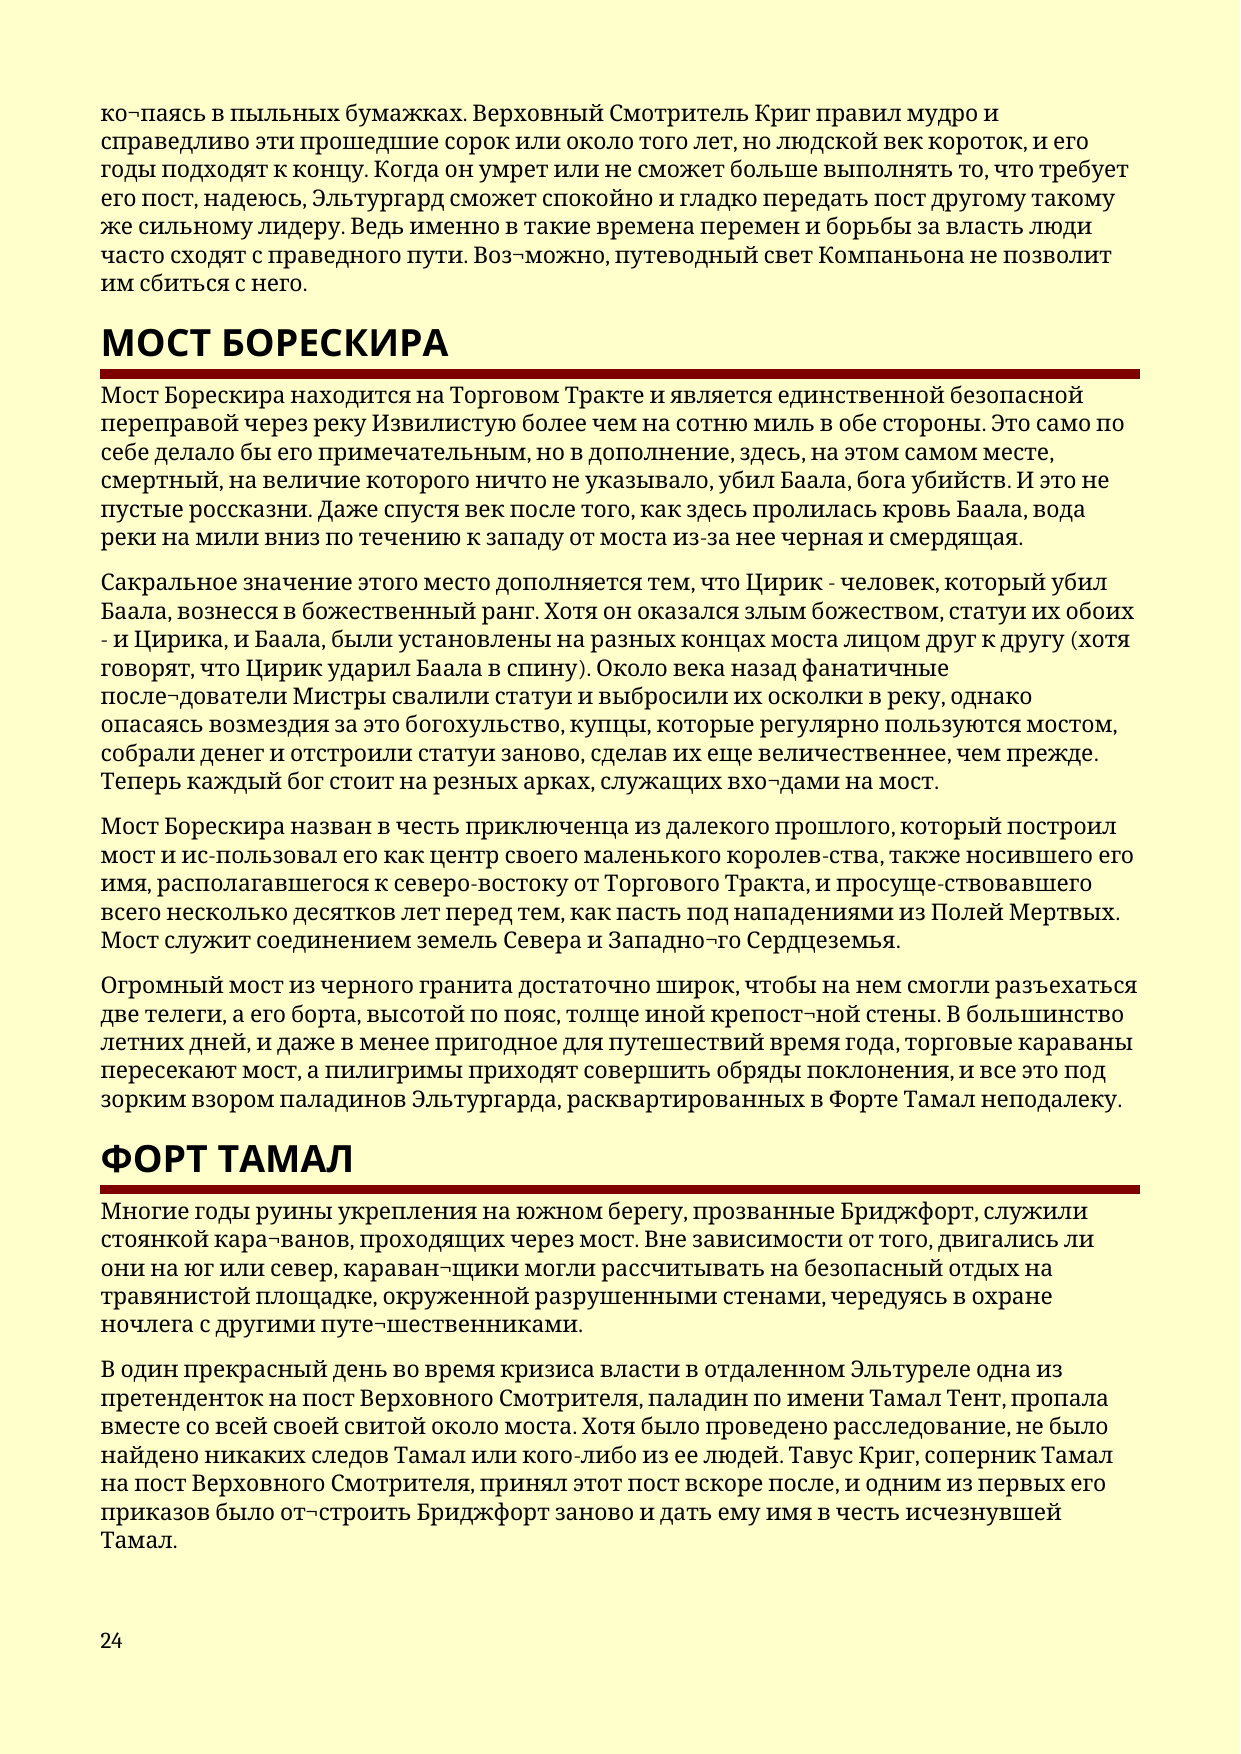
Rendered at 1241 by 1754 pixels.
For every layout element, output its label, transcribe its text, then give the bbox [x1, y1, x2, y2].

text Мост Борескира находится на Торговом Тракте и является единственной безопасной переправой через реку Извилистую более чем на сотню миль в обе стороны. Это само по себе делало бы его примечательным, но в дополнение, здесь, на этом самом месте, смертный, на величие которого ничто не указывало, убил Баала, бога убийств. И это не пустые россказни. Даже спустя век после того, как здесь пролилась кровь Баала, вода реки на мили вниз по течению к западу от моста из-за нее черная и смердящая. [100, 383, 1140, 551]
text Огромный мост из черного гранита достаточно широк, чтобы на нем смогли разъехаться две телеги, а его борта, высотой по пояс, толще иной крепост¬ной стены. В большинство летних дней, и даже в менее пригодное для путешествий время года, торговые караваны пересекают мост, а пилигримы приходят совершить обряды поклонения, и все это под зорким взором паладинов Эльтургарда, расквартированных в Форте Тамал неподалеку. [100, 973, 1140, 1113]
text Многие годы руины укрепления на южном берегу, прозванные Бриджфорт, служили стоянкой кара¬ванов, проходящих через мост. Вне зависимости от того, двигались ли они на юг или север, караван¬щики могли рассчитывать на безопасный отдых на травянистой площадке, окруженной разрушенными стенами, чередуясь в охране ночлега с другими путе¬шественниками. [100, 1198, 1140, 1338]
text Мост Борескира назван в честь приключенца из далекого прошлого, который построил мост и ис-пользовал его как центр своего маленького королев-ства, также носившего его имя, располагавшегося к северо-востоку от Торгового Тракта, и просуще-ствовавшего всего несколько десятков лет перед тем, как пасть под нападениями из Полей Мертвых. Мост служит соединением земель Севера и Западно¬го Сердцеземья. [100, 814, 1140, 954]
subtitle ФОРТ ТАМАЛ [100, 1132, 1140, 1185]
text В один прекрасный день во время кризиса власти в отдаленном Эльтуреле одна из претенденток на пост Верховного Смотрителя, паладин по имени Тамал Тент, пропала вместе со всей своей свитой около моста. Хотя было проведено расследование, не было найдено никаких следов Тамал или кого-либо из ее людей. Тавус Криг, соперник Тамал на пост Верховного Смотрителя, принял этот пост вскоре после, и одним из первых его приказов было от¬строить Бриджфорт заново и дать ему имя в честь исчезнувшей Тамал. [100, 1357, 1140, 1554]
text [100, 100, 1140, 297]
text Сакральное значение этого место дополняется тем, что Цирик - человек, который убил Баала, вознесся в божественный ранг. Хотя он оказался злым божеством, статуи их обоих - и Цирика, и Баала, были установлены на разных концах моста лицом друг к другу (хотя говорят, что Цирик ударил Баала в спину). Около века назад фанатичные после¬дователи Мистры свалили статуи и выбросили их осколки в реку, однако опасаясь возмездия за это богохульство, купцы, которые регулярно пользуются мостом, собрали денег и отстроили статуи заново, сделав их еще величественнее, чем прежде. Теперь каждый бог стоит на резных арках, служащих вхо¬дами на мост. [100, 570, 1140, 795]
subtitle МОСТ БОРЕСКИРА [100, 316, 1140, 369]
